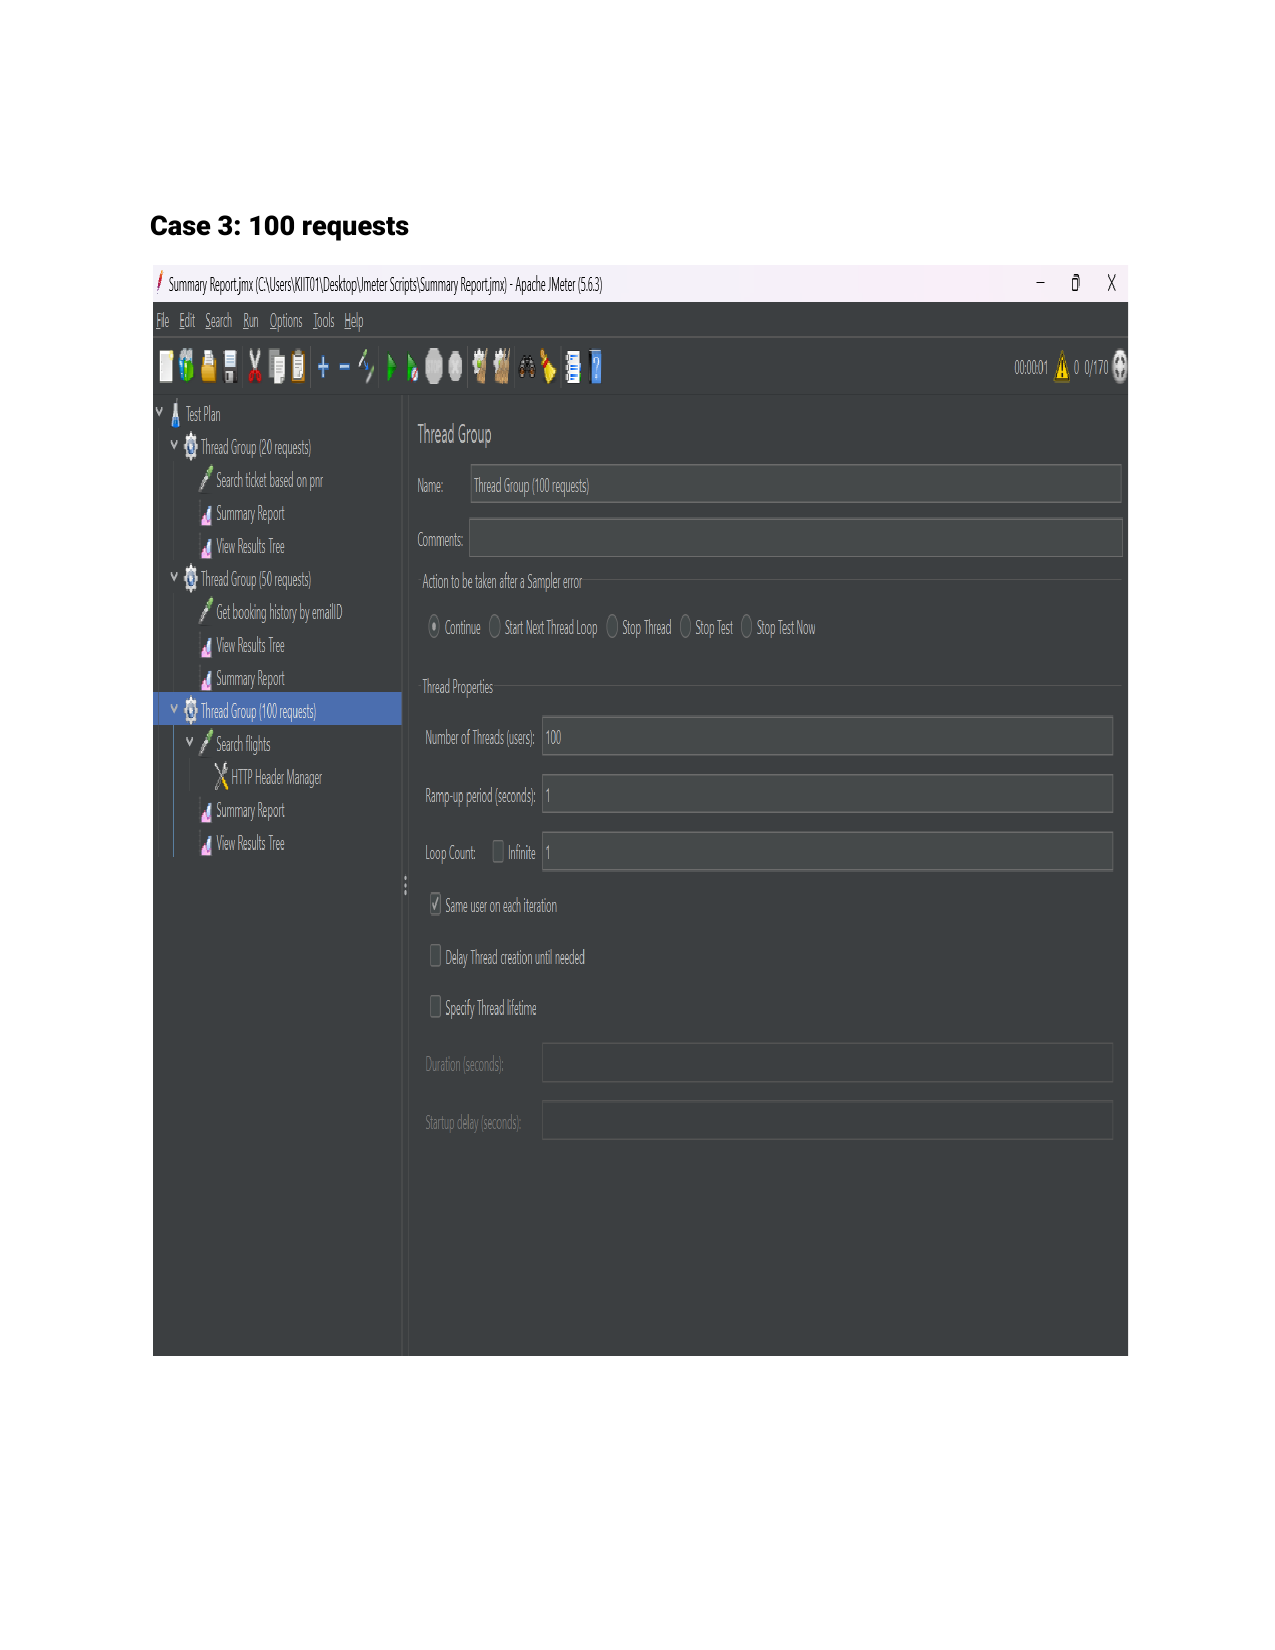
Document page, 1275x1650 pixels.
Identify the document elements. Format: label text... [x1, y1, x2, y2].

text Case 3: 100 requests [150, 210, 1125, 242]
picture [153, 265, 1129, 1356]
